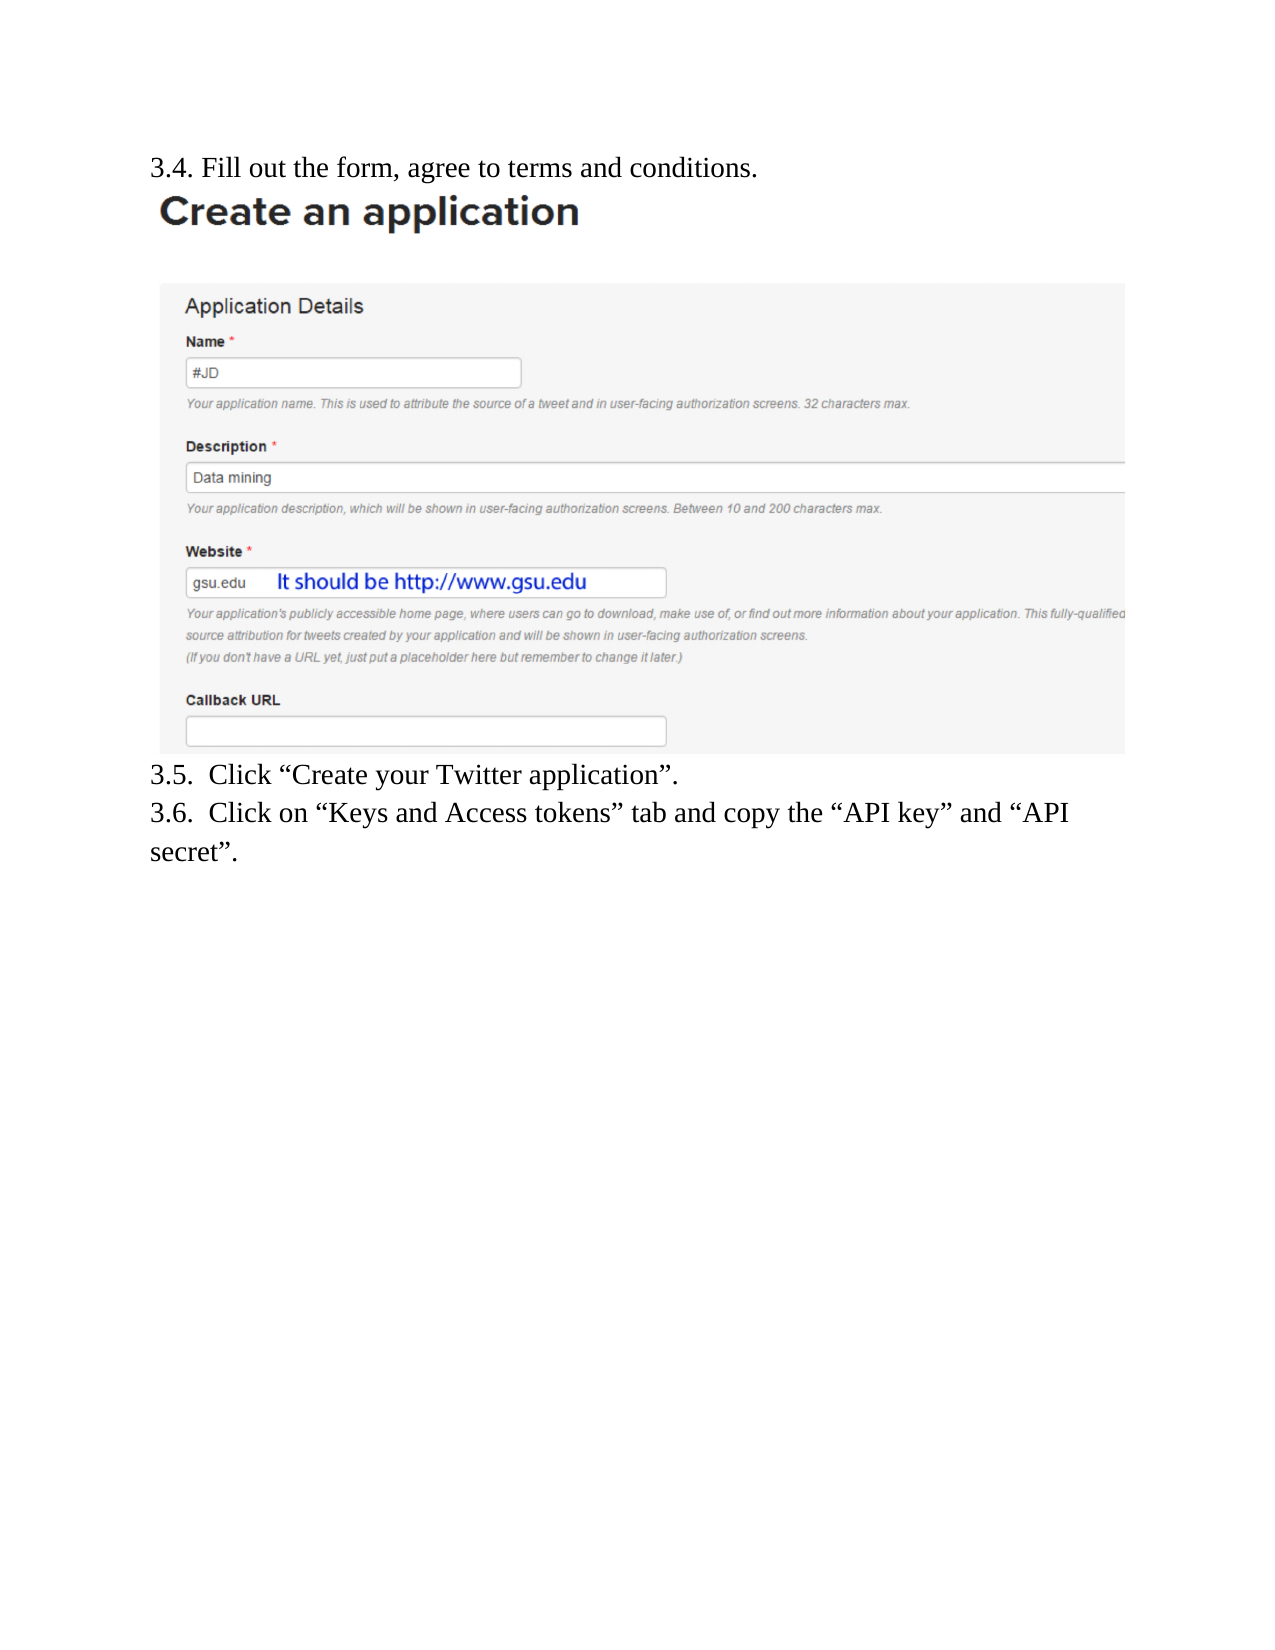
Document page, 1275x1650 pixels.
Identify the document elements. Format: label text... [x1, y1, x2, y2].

text 3.4. Fill out the form, agree to terms and conditions. [150, 150, 1125, 183]
text 3.6. Click on “Keys and Access tokens” tab and copy the “API key” and “API secret”. [150, 796, 1125, 868]
text 3.5. Click “Create your Twitter application”. [150, 757, 1125, 791]
picture [150, 188, 1125, 754]
